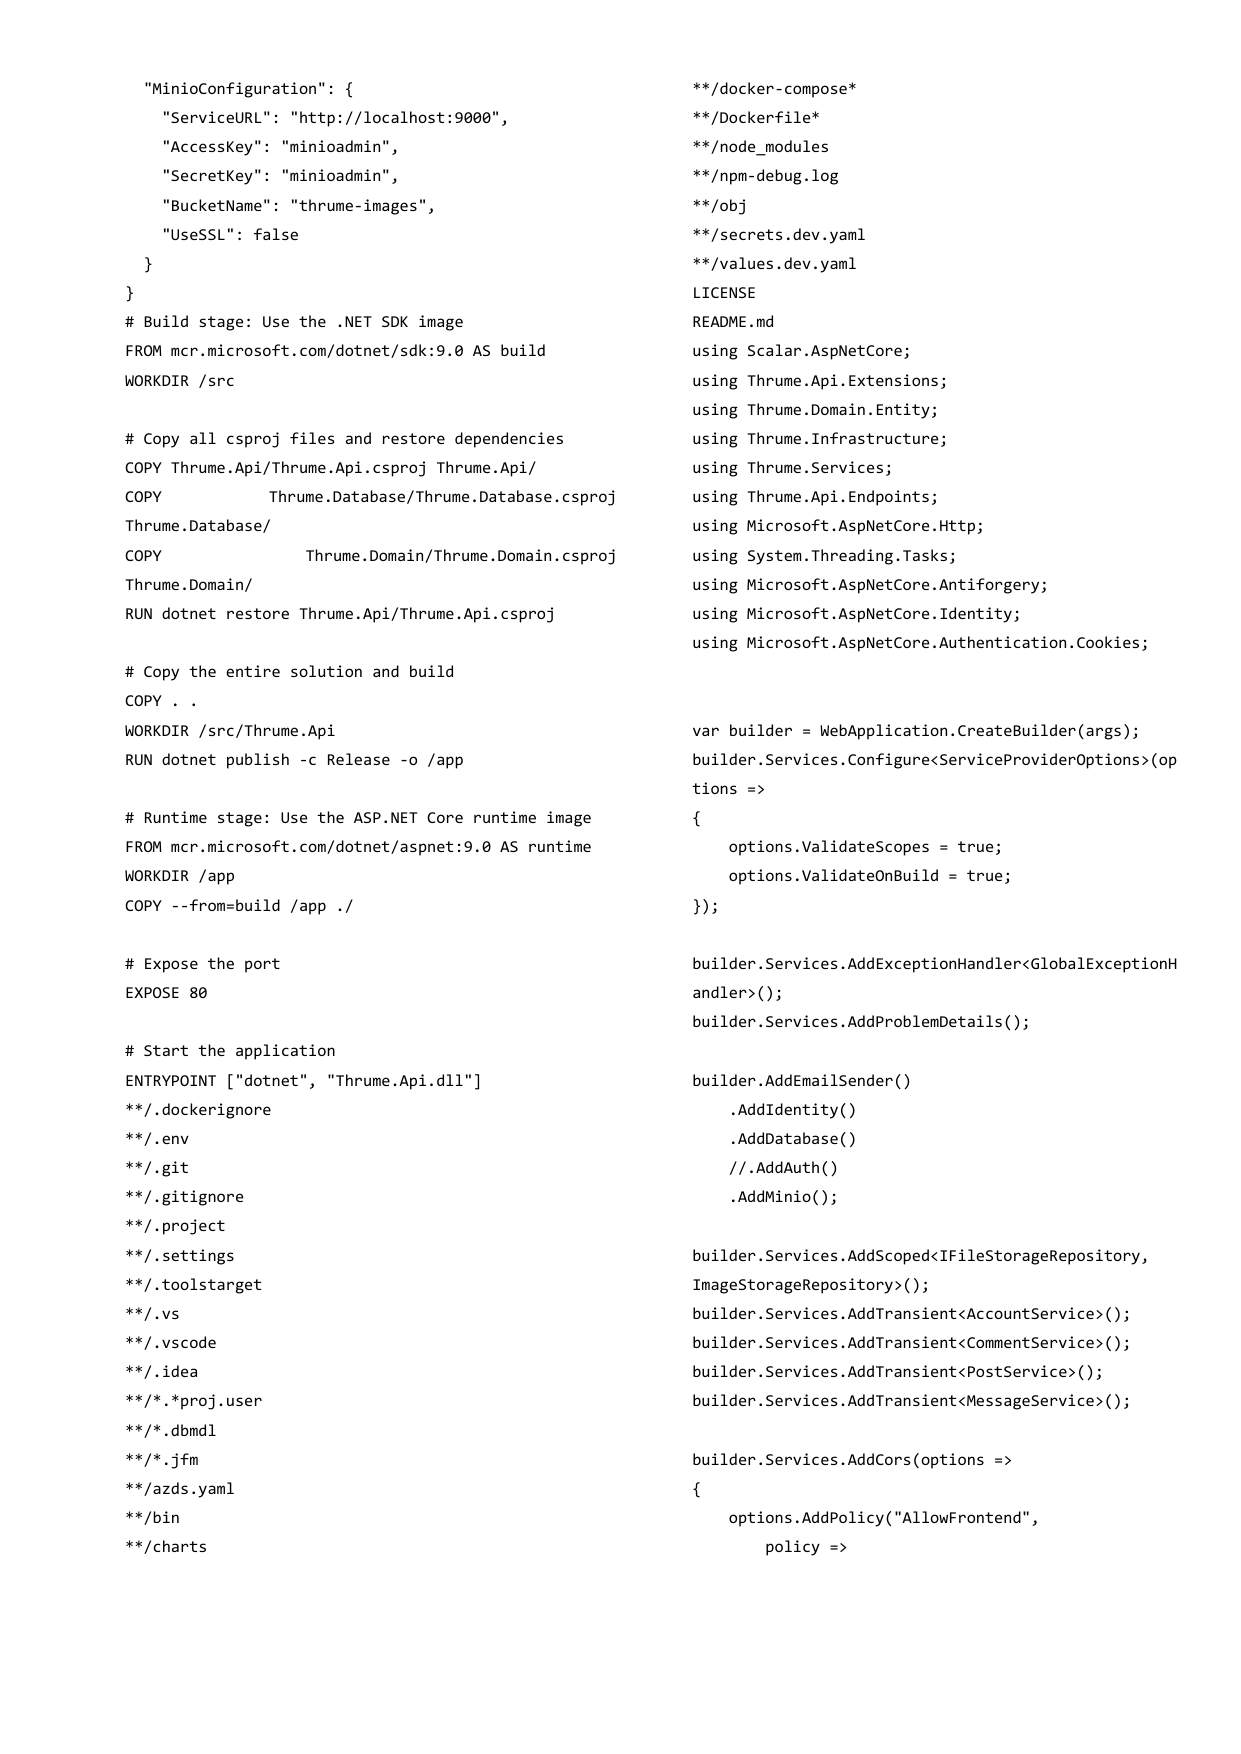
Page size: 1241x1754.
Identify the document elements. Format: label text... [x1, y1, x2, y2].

text # Copy all csproj files and restore dependencies [125, 429, 617, 449]
text **/values.dev.yaml [692, 254, 1184, 274]
text # Expose the port [125, 954, 617, 974]
text RUN dotnet publish -c Release -o /app [125, 750, 617, 769]
text **/azds.yaml [125, 1479, 617, 1499]
text FROM mcr.microsoft.com/dotnet/aspnet:9.0 AS runtime [125, 837, 617, 857]
text using System.Threading.Tasks; [692, 546, 1184, 565]
text "BucketName": "thrume-images", [125, 196, 617, 215]
text **/.vs [125, 1304, 617, 1324]
text **/.vscode [125, 1333, 617, 1353]
text builder.AddEmailSender() [692, 1071, 1184, 1090]
text LICENSE [692, 283, 1184, 303]
text **/*.jfm [125, 1450, 617, 1469]
text **/obj [692, 196, 1184, 215]
text # Copy the entire solution and build [125, 662, 617, 682]
text README.md [692, 312, 1184, 332]
text **/.env [125, 1129, 617, 1149]
text COPY --from=build /app ./ [125, 896, 617, 915]
text var builder = WebApplication.CreateBuilder(args); [692, 721, 1184, 740]
text COPY Thrume.Domain/Thrume.Domain.csproj Thrume.Domain/ [125, 546, 617, 594]
text **/.toolstarget [125, 1275, 617, 1294]
text using Thrume.Api.Extensions; [692, 371, 1184, 390]
text EXPOSE 80 [125, 983, 617, 1003]
text WORKDIR /src/Thrume.Api [125, 721, 617, 740]
text } [125, 283, 617, 303]
text **/.project [125, 1217, 617, 1236]
text **/*.*proj.user [125, 1392, 617, 1411]
text **/node_modules [692, 137, 1184, 157]
text "ServiceURL": "http://localhost:9000", [125, 108, 617, 128]
text **/.git [125, 1158, 617, 1178]
text FROM mcr.microsoft.com/dotnet/sdk:9.0 AS build [125, 342, 617, 361]
text using Thrume.Api.Endpoints; [692, 487, 1184, 507]
text builder.Services.AddTransient<MessageService>(); [692, 1392, 1184, 1411]
text using Scalar.AspNetCore; [692, 342, 1184, 361]
text builder.Services.AddTransient<AccountService>(); [692, 1304, 1184, 1324]
text //.AddAuth() [692, 1158, 1184, 1178]
text **/docker-compose* [692, 79, 1184, 99]
text policy => [692, 1537, 1184, 1557]
text using Thrume.Domain.Entity; [692, 400, 1184, 419]
text using Microsoft.AspNetCore.Authentication.Cookies; [692, 633, 1184, 653]
text WORKDIR /src [125, 371, 617, 390]
text **/charts [125, 1537, 617, 1557]
text COPY Thrume.Api/Thrume.Api.csproj Thrume.Api/ [125, 458, 617, 478]
text **/Dockerfile* [692, 108, 1184, 128]
text **/bin [125, 1508, 617, 1528]
text WORKDIR /app [125, 867, 617, 886]
text **/.settings [125, 1246, 617, 1265]
text COPY Thrume.Database/Thrume.Database.csproj Thrume.Database/ [125, 487, 617, 536]
text }); [692, 896, 1184, 915]
text .AddMinio(); [692, 1187, 1184, 1207]
text .AddIdentity() [692, 1100, 1184, 1119]
text } [125, 254, 617, 274]
text using Thrume.Infrastructure; [692, 429, 1184, 449]
text builder.Services.AddCors(options => [692, 1450, 1184, 1469]
text COPY . . [125, 692, 617, 711]
text using Thrume.Services; [692, 458, 1184, 478]
text RUN dotnet restore Thrume.Api/Thrume.Api.csproj [125, 604, 617, 624]
text { [692, 808, 1184, 828]
text .AddDatabase() [692, 1129, 1184, 1149]
text using Microsoft.AspNetCore.Identity; [692, 604, 1184, 624]
text builder.Services.AddProblemDetails(); [692, 1012, 1184, 1032]
text using Microsoft.AspNetCore.Http; [692, 517, 1184, 536]
text using Microsoft.AspNetCore.Antiforgery; [692, 575, 1184, 594]
text **/.idea [125, 1362, 617, 1382]
text **/secrets.dev.yaml [692, 225, 1184, 244]
text **/npm-debug.log [692, 167, 1184, 186]
text **/.gitignore [125, 1187, 617, 1207]
text options.AddPolicy("AllowFrontend", [692, 1508, 1184, 1528]
text # Start the application [125, 1042, 617, 1061]
text builder.Services.AddScoped<IFileStorageRepository, ImageStorageRepository>(); [692, 1246, 1184, 1294]
text builder.Services.Configure<ServiceProviderOptions>(options => [692, 750, 1184, 799]
text "AccessKey": "minioadmin", [125, 137, 617, 157]
text builder.Services.AddTransient<CommentService>(); [692, 1333, 1184, 1353]
text { [692, 1479, 1184, 1499]
text # Runtime stage: Use the ASP.NET Core runtime image [125, 808, 617, 828]
text ENTRYPOINT ["dotnet", "Thrume.Api.dll"] [125, 1071, 617, 1090]
text # Build stage: Use the .NET SDK image [125, 312, 617, 332]
text **/.dockerignore [125, 1100, 617, 1119]
text "MinioConfiguration": { [125, 79, 617, 99]
text builder.Services.AddExceptionHandler<GlobalExceptionHandler>(); [692, 954, 1184, 1003]
text "SecretKey": "minioadmin", [125, 167, 617, 186]
text **/*.dbmdl [125, 1421, 617, 1440]
text options.ValidateScopes = true; [692, 837, 1184, 857]
text options.ValidateOnBuild = true; [692, 867, 1184, 886]
text "UseSSL": false [125, 225, 617, 244]
text builder.Services.AddTransient<PostService>(); [692, 1362, 1184, 1382]
